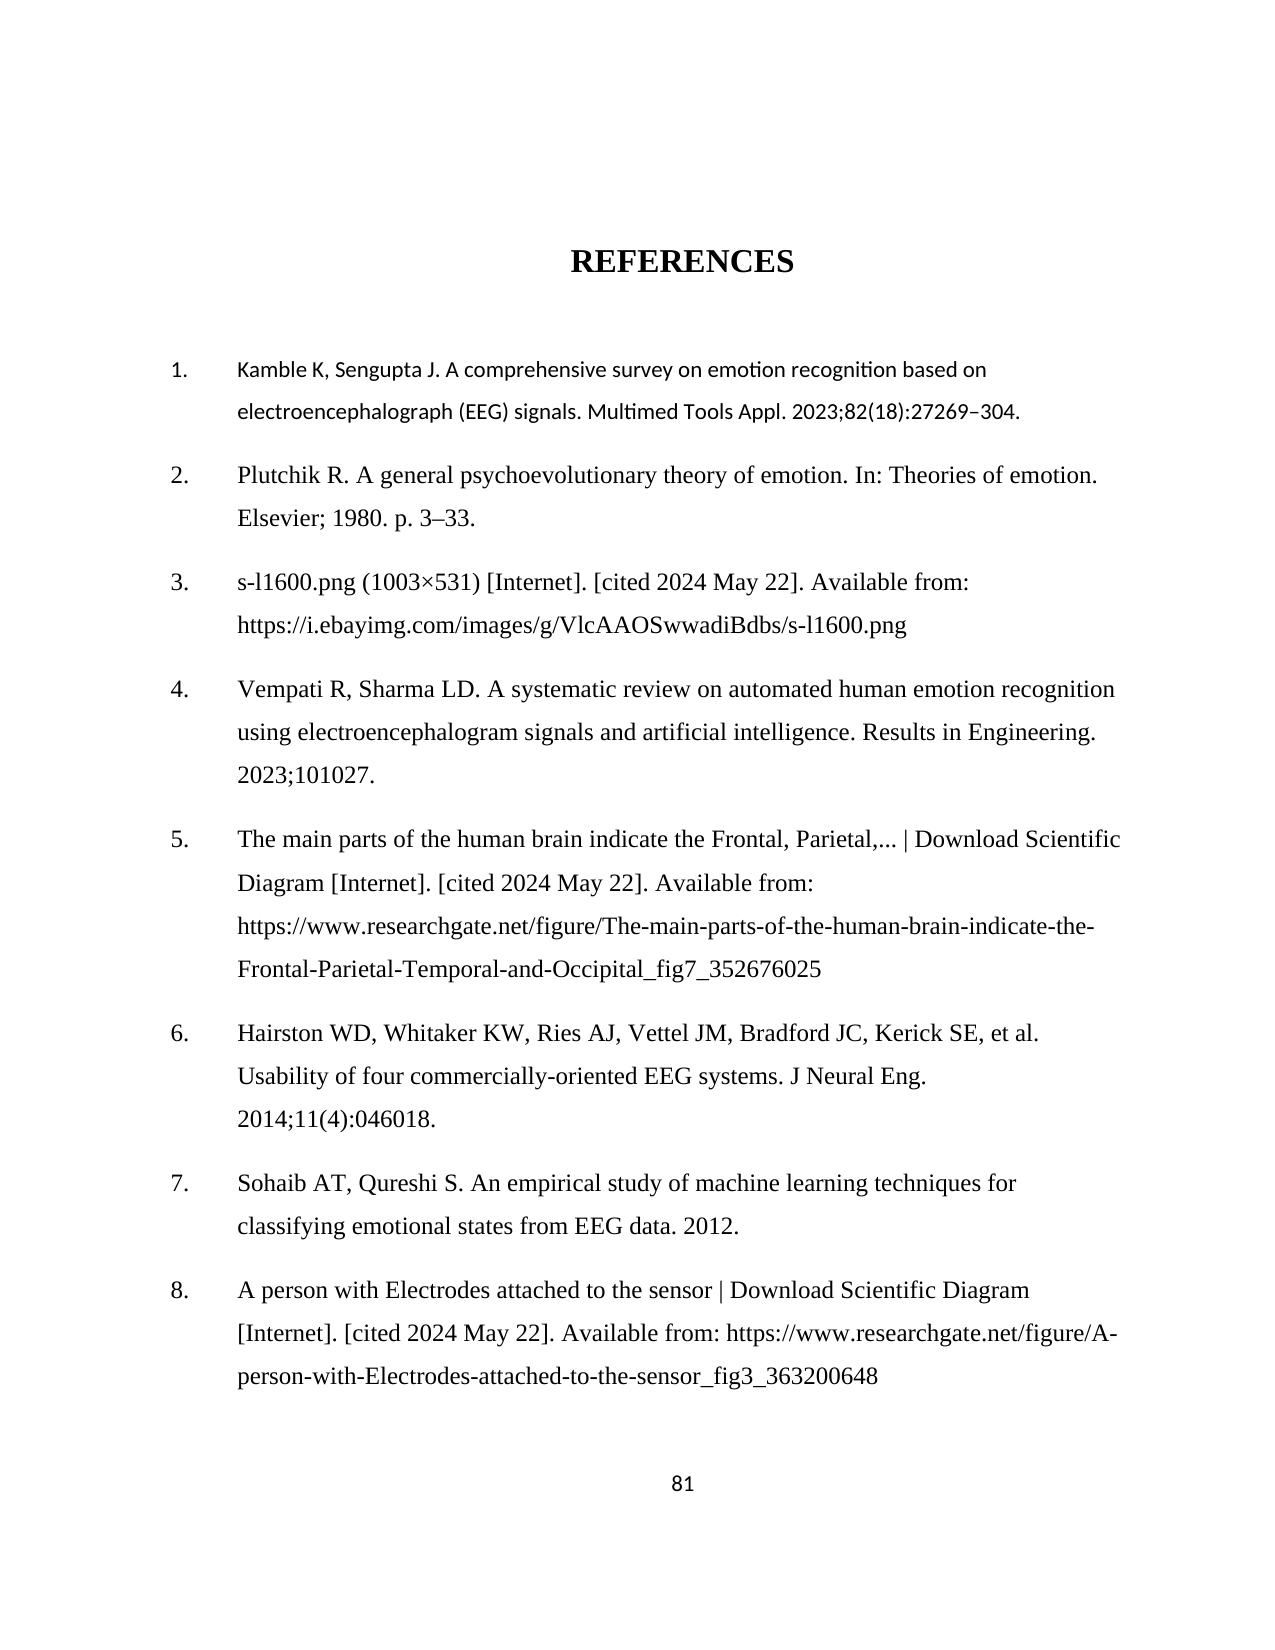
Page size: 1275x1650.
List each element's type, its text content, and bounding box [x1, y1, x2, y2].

subtitle REFERENCES [237, 241, 1128, 279]
